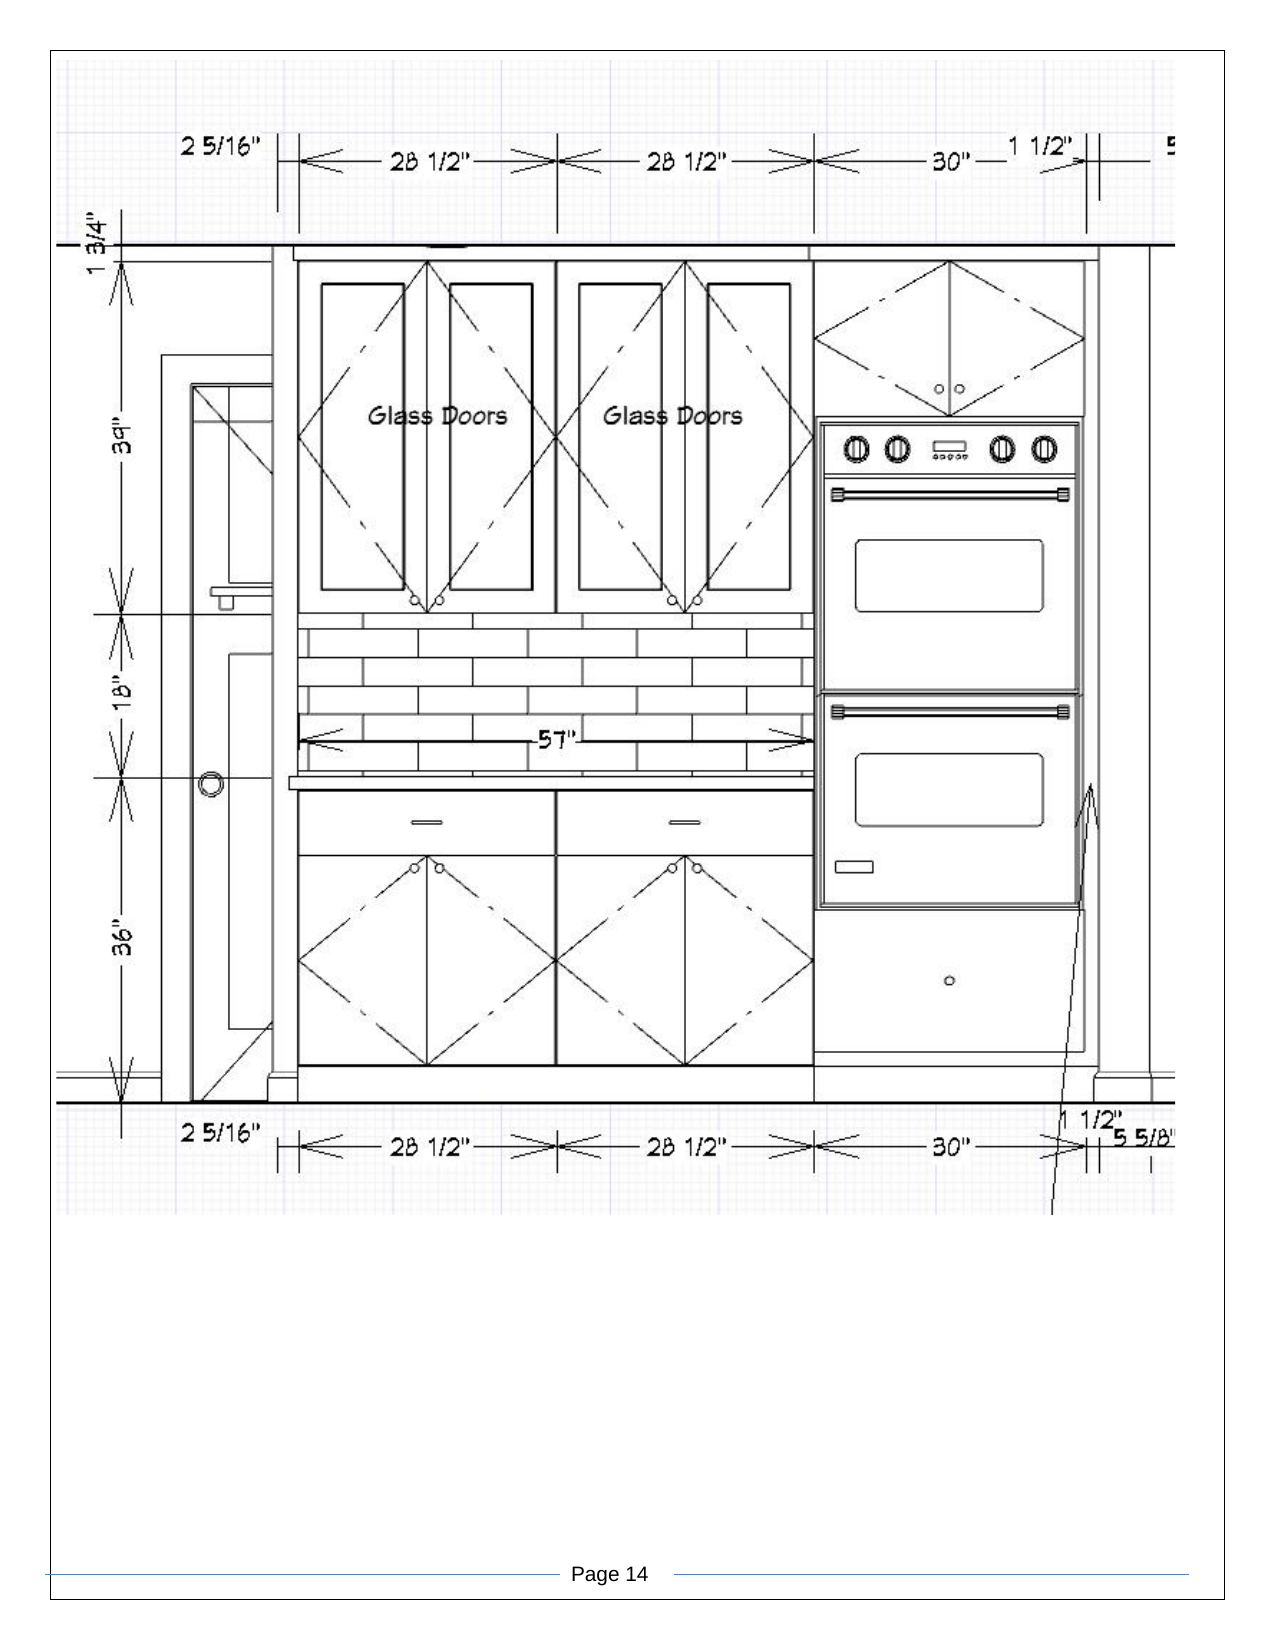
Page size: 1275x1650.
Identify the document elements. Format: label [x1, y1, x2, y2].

picture [56, 60, 1175, 1215]
